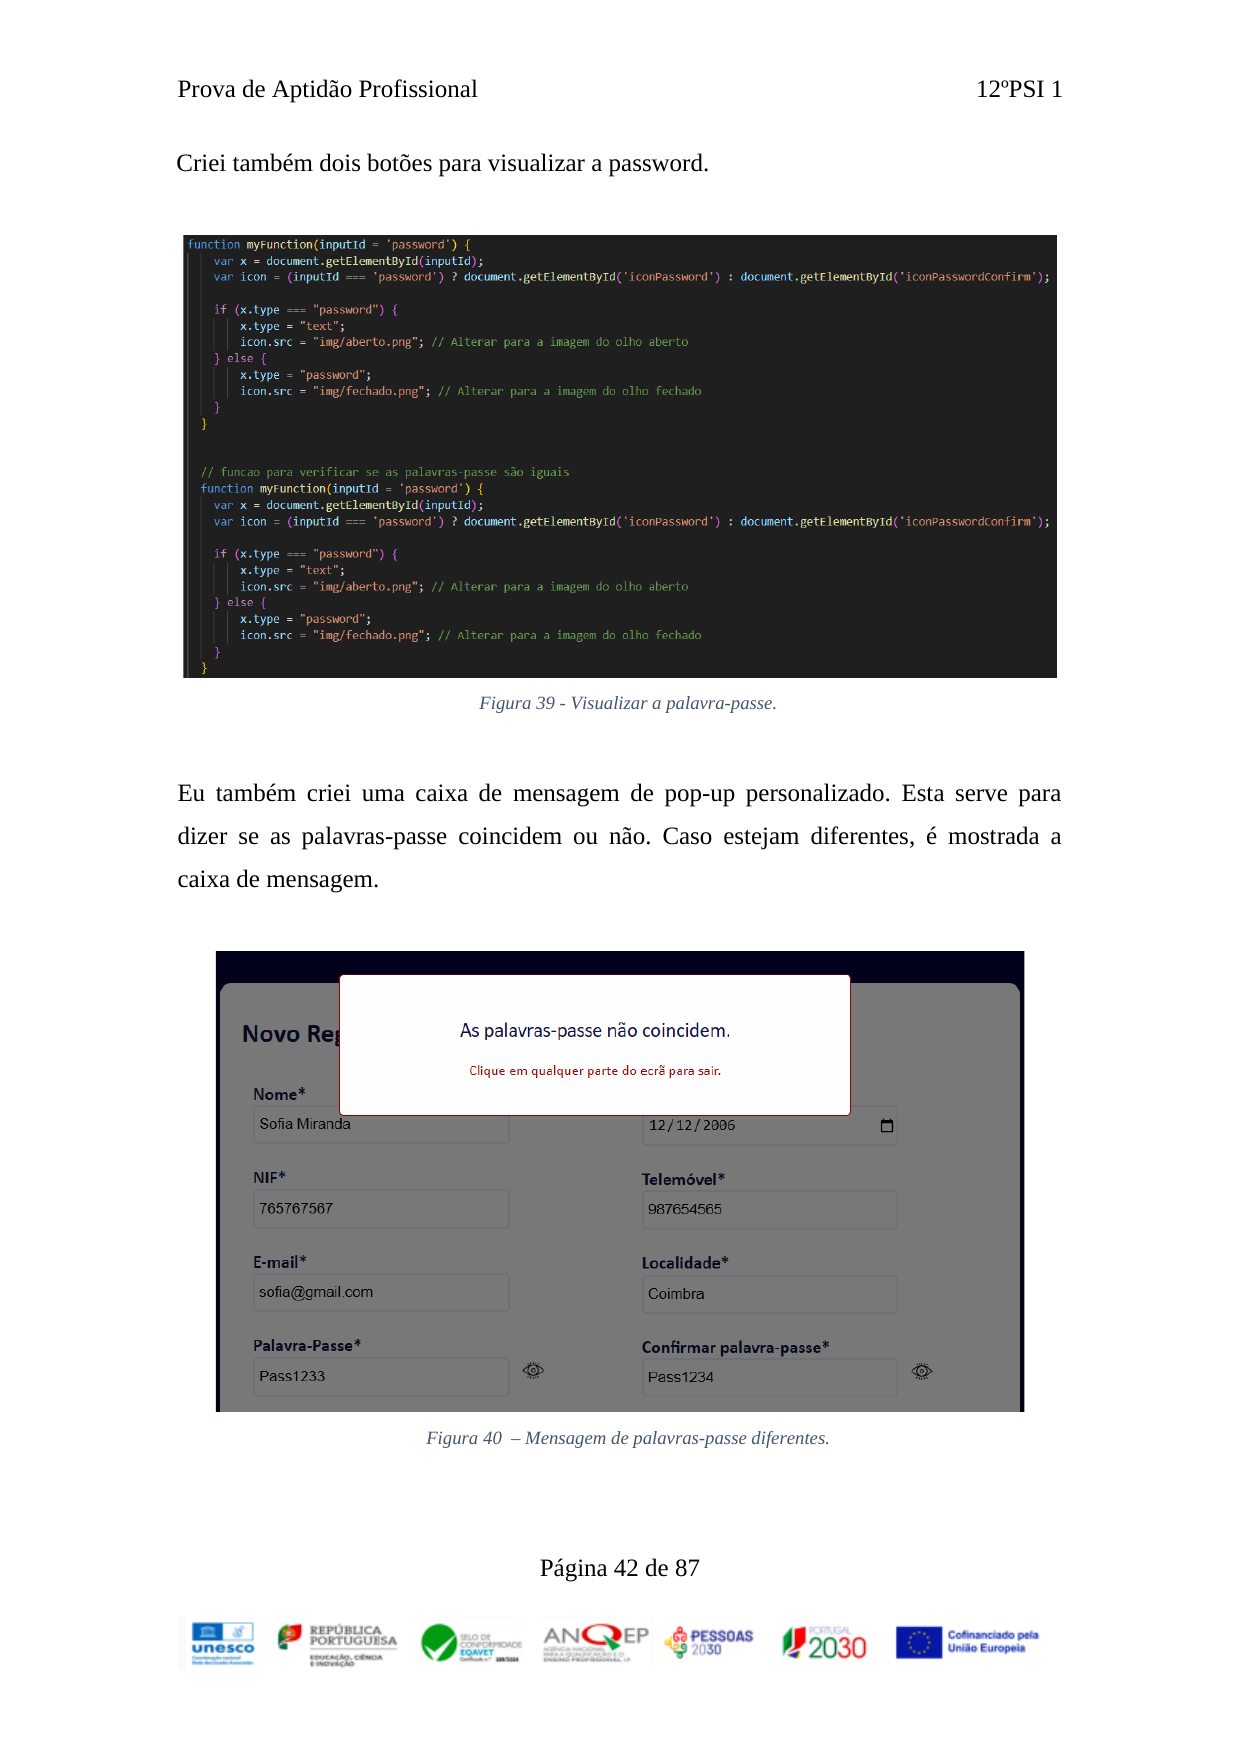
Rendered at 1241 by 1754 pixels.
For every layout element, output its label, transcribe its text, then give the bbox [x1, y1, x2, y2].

picture [215, 951, 1025, 1412]
picture [183, 235, 1057, 678]
text Eu também criei uma caixa de mensagem de pop-up personalizado. Esta serve para dizer se as palavras-passe coincidem ou não. Caso estejam diferentes, é mostrada a caixa de mensagem. [177, 778, 1063, 893]
picture [177, 1615, 1084, 1677]
text Criei também dois botões para visualizar a password. [176, 148, 1063, 176]
